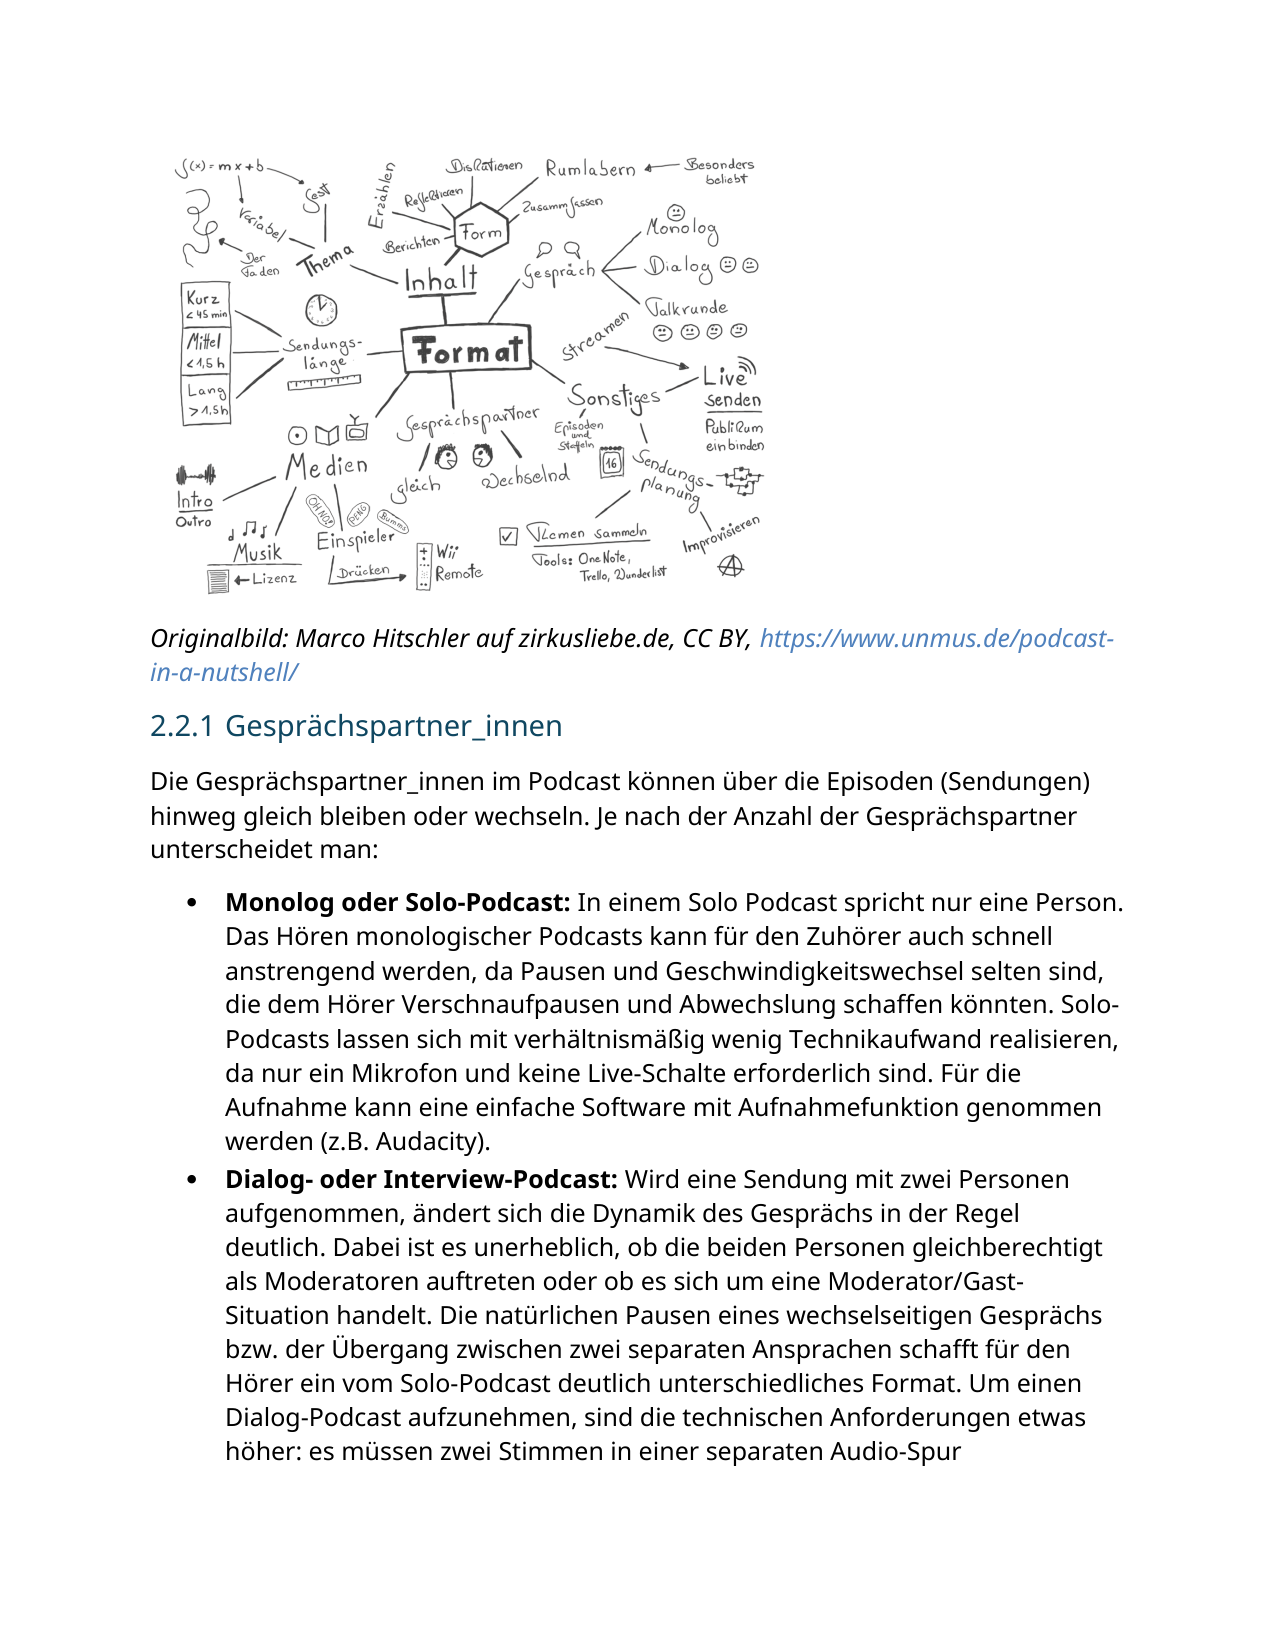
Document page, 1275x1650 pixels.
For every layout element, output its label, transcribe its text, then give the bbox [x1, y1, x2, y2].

list Monolog oder Solo-Podcast: In einem Solo Podcast spricht nur eine Person. Das Hören monologischer Podcasts kann für den Zuhörer auch schnell anstrengend werden, da Pausen und Geschwindigkeitswechsel selten sind, die dem Hörer Verschnaufpausen und Abwechslung schaffen könnten. Solo-Podcasts lassen sich mit verhältnismäßig wenig Technikaufwand realisieren, da nur ein Mikrofon und keine Live-Schalte erforderlich sind. Für die Aufnahme kann eine einfache Software mit Aufnahmefunktion genommen werden (z.B. Audacity). [187, 885, 1125, 1157]
subtitle 2.2.1 Gesprächspartner_innen [150, 706, 1125, 745]
picture [168, 150, 771, 600]
text Die Gesprächspartner_innen im Podcast können über die Episoden (Sendungen) hinweg gleich bleiben oder wechseln. Je nach der Anzahl der Gesprächspartner unterscheidet man: [150, 764, 1125, 866]
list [187, 1161, 1125, 1468]
text Originalbild: Marco Hitschler auf zirkusliebe.de, CC BY, https://www.unmus.de/podcast-in-a-nutshell/ [150, 621, 1125, 689]
